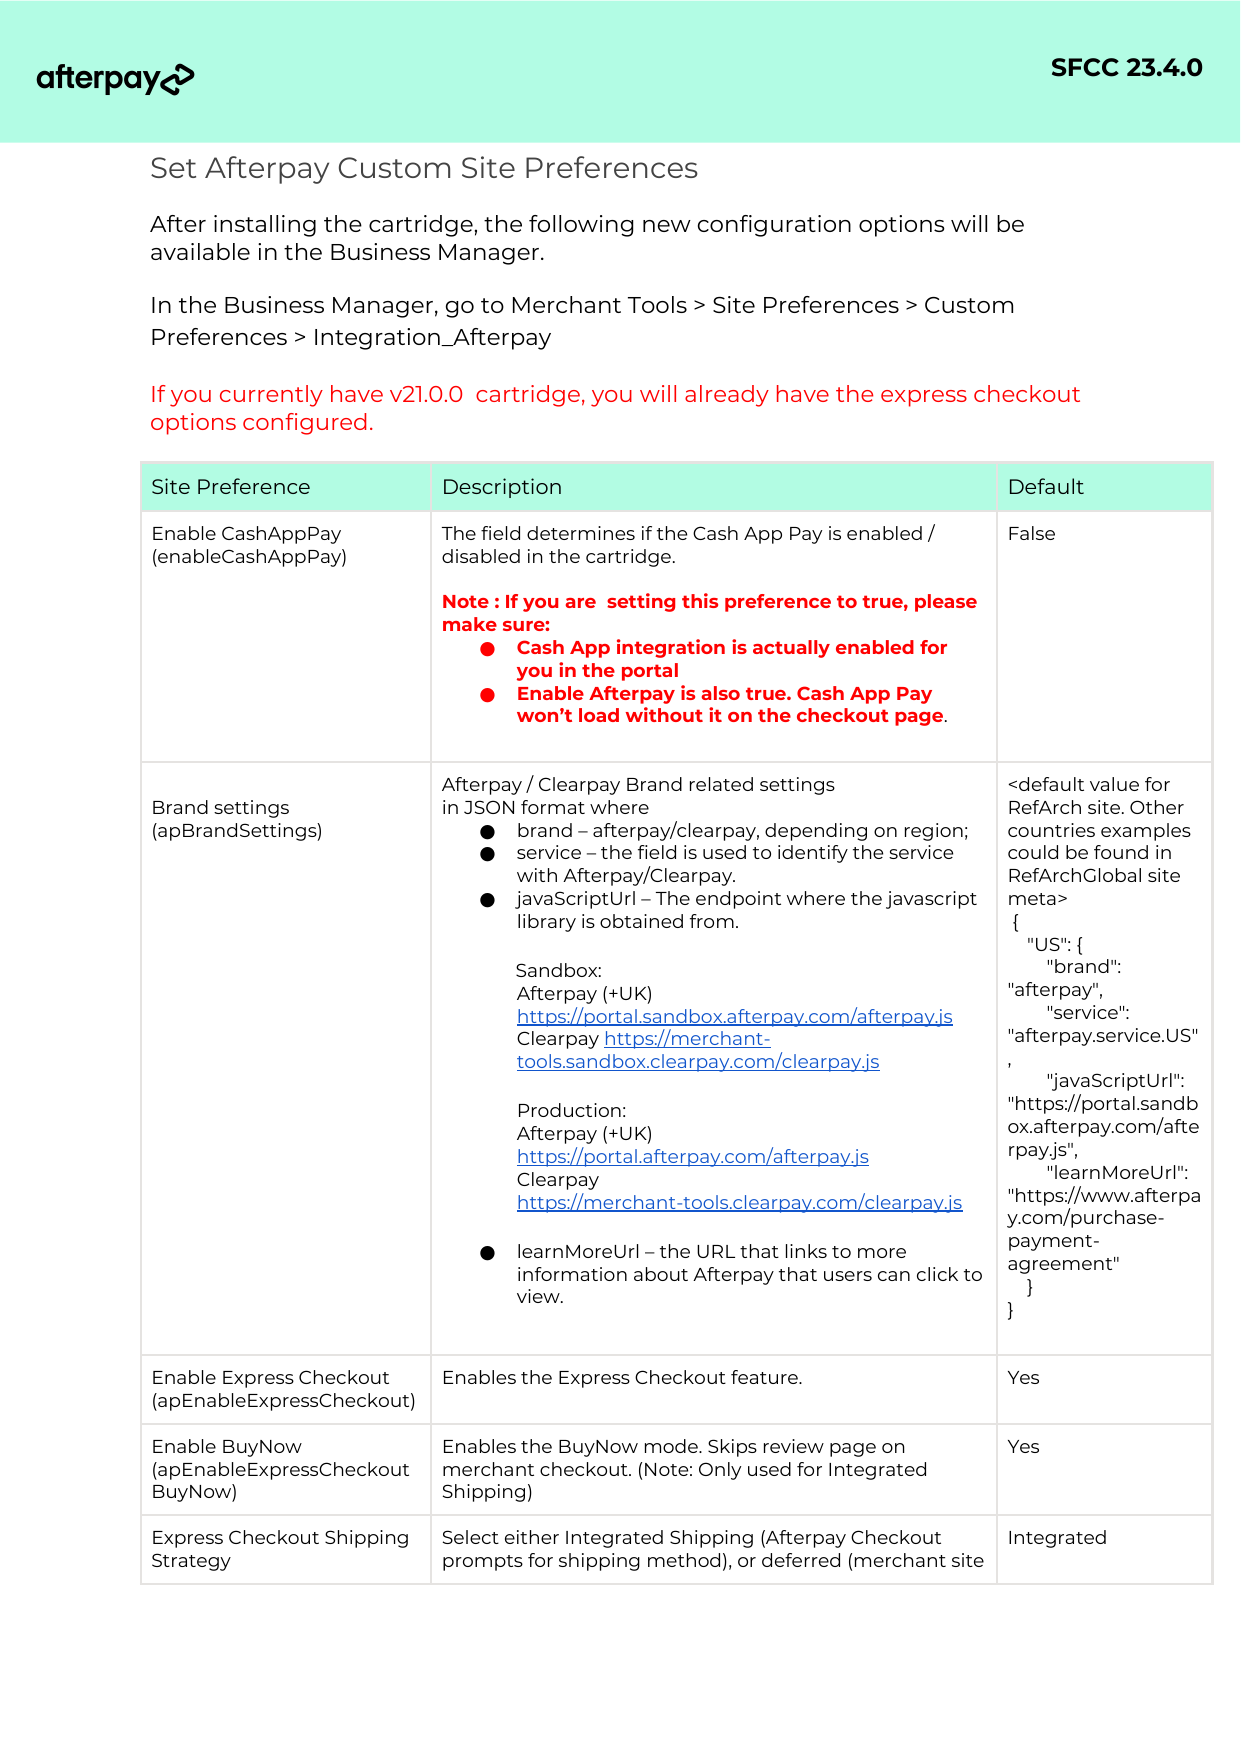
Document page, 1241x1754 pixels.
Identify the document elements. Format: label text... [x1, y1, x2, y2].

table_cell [142, 1516, 430, 1582]
table_cell Integrated [998, 1516, 1211, 1582]
table_cell Brand settings (apBrandSettings) [142, 763, 430, 1354]
table_cell Yes [998, 1425, 1211, 1514]
table_cell Yes [998, 1356, 1211, 1422]
text If you currently have v21.0.0 cartridge, you will already have the express checkout options configured. [150, 381, 1090, 436]
table_cell Enables the BuyNow mode. Skips review page on merchant checkout. (Note: Only used for Integrated Shipping) [432, 1425, 996, 1514]
table_cell Enable Express Checkout (apEnableExpressCheckout) [142, 1356, 430, 1422]
table_header Site Preference [142, 464, 430, 510]
table_header Description [432, 464, 996, 510]
subtitle Set Afterpay Custom Site Preferences [150, 150, 1090, 186]
table_cell Enables the Express Checkout feature. [432, 1356, 996, 1422]
table_cell The field determines if the Cash App Pay is enabled / disabled in the cartridge. Note : If you are setting this preference to true, please make sure: Cash App integration is actually enabled for you in the portal Enable Afterpay is also true. Cash App Pay won’t load without it on the checkout page. [432, 512, 996, 761]
text In the Business Manager, go to Merchant Tools > Site Preferences > Custom Preferences > Integration_Afterpay [150, 291, 1090, 351]
text After installing the cartridge, the following new configuration options will be available in the Business Manager. [150, 211, 1090, 266]
table_header Default [998, 464, 1211, 510]
table_cell False [998, 512, 1211, 761]
table_cell Enable CashAppPay (enableCashAppPay) [142, 512, 430, 761]
picture [7, 40, 224, 103]
table_cell Afterpay / Clearpay Brand related settings in JSON format where brand – afterpay/clearpay, depending on region; service – the field is used to identify the service with Afterpay/Clearpay. javaScriptUrl – The endpoint where the javascript library is obtained from. Sandbox: Afterpay (+UK) https://portal.sandbox.afterpay.com/afterpay.js Clearpay https://merchant-tools.sandbox.clearpay.com/clearpay.js Production: Afterpay (+UK) https://portal.afterpay.com/afterpay.js Clearpay https://merchant-tools.clearpay.com/clearpay.js learnMoreUrl – the URL that links to more information about Afterpay that users can click to view. [432, 763, 996, 1354]
table_cell Enable BuyNow (apEnableExpressCheckoutBuyNow) [142, 1425, 430, 1514]
table_cell <default value for RefArch site. Other countries examples could be found in RefArchGlobal site meta> { "US": { "brand": "afterpay", "service": "afterpay.service.US", "javaScriptUrl": "https://portal.sandbox.afterpay.com/afterpay.js", "learnMoreUrl": "https://www.afterpay.com/purchase-payment-agreement" } } [998, 763, 1211, 1354]
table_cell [432, 1516, 996, 1582]
